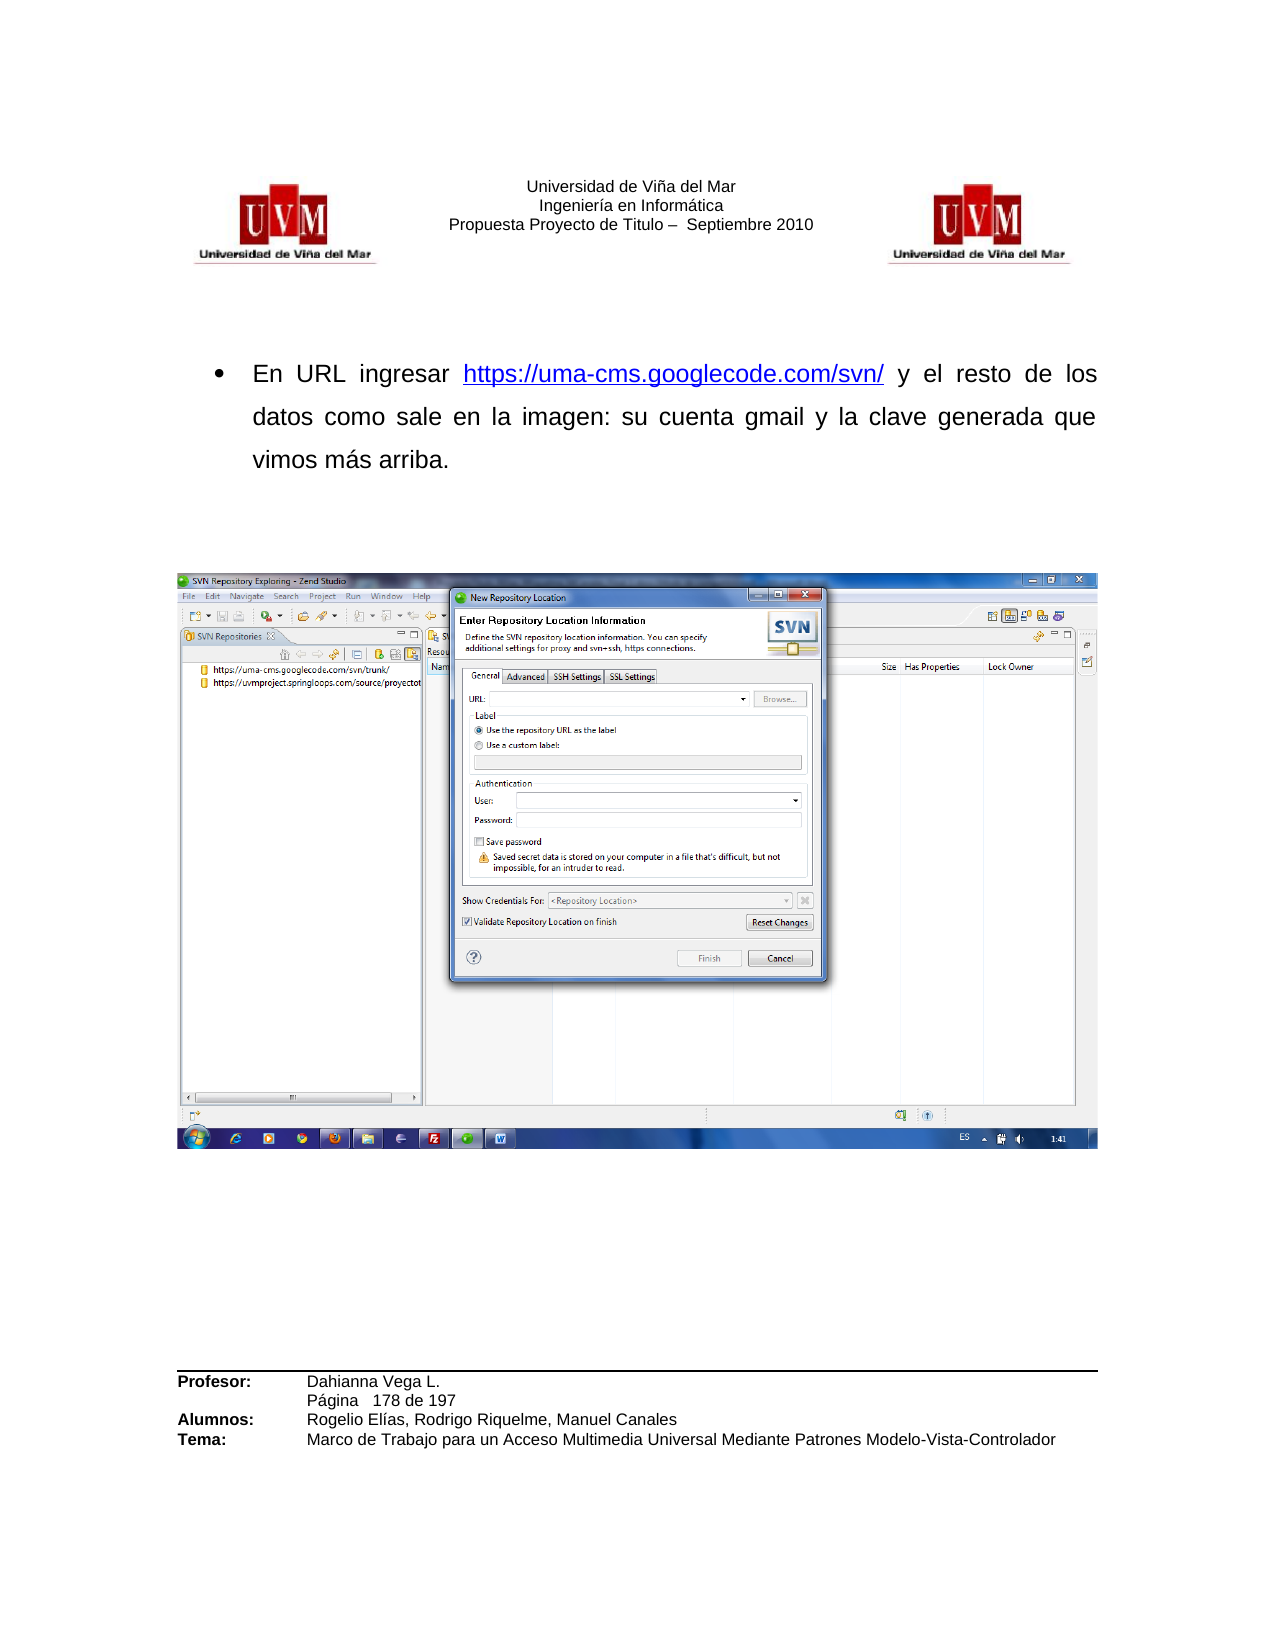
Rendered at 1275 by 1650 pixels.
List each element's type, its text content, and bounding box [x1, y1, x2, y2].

picture [177, 573, 1098, 1149]
list En URL ingresar https://uma-cms.googlecode.com/svn/ y el resto de los datos como sale en la imagen: cuenta gmail y la clave generada [215, 359, 1098, 474]
picture [871, 176, 1084, 267]
picture [177, 176, 390, 267]
